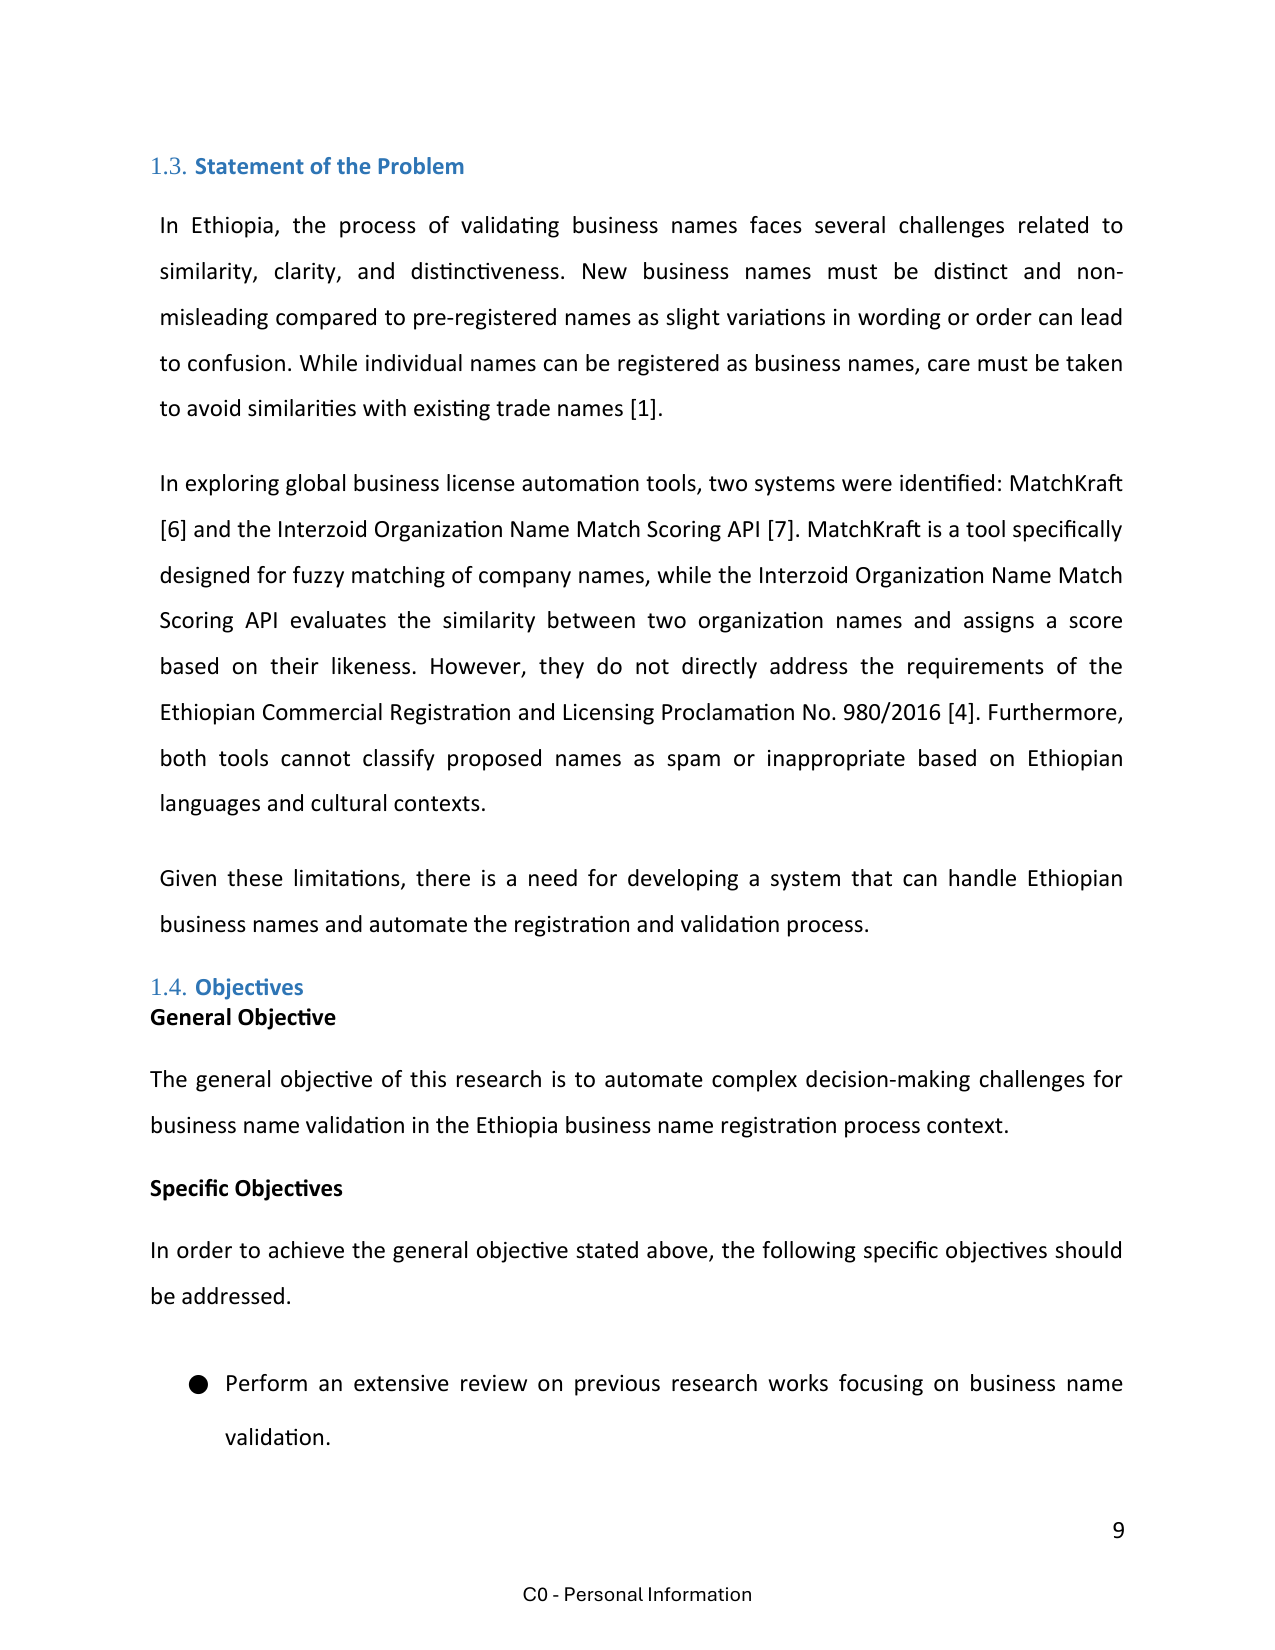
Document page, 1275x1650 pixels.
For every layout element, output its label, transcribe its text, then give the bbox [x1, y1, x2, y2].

text Specific Objectives [112, 1172, 1125, 1202]
list Perform an extensive review on previous research works focusing on business name validation. [187, 1355, 1125, 1452]
text General Objective [150, 1001, 1125, 1032]
text The general objective of this research is to automate complex decision-making challenges for business name validation in the Ethiopia business name registration process context. [150, 1063, 1125, 1140]
text In exploring global business license automation tools, two systems were identified: MatchKraft [6] and the Interzoid Organization Name Match Scoring API [7]. MatchKraft is a tool specifically designed for fuzzy matching of company names, while the Interzoid Organization Name Match Scoring API evaluates the similarity between two organization names and assigns a score based on their likeness. However, they do not directly address the requirements of the Ethiopian Commercial Registration and Licensing Proclamation No. 980/2016 [4]. Furthermore, both tools cannot classify proposed names as spam or inappropriate based on Ethiopian languages and cultural contexts. [159, 467, 1125, 818]
text In order to achieve the general objective stated above, the following specific objectives should be addressed. [150, 1234, 1125, 1310]
text In Ethiopia, the process of validating business names faces several challenges related to similarity, clarity, and distinctiveness. New business names must be distinct and non-misleading compared to pre-registered names as slight variations in wording or order can lead to confusion. While individual names can be registered as business names, care must be taken to avoid similarities with existing trade names [1]. [159, 210, 1125, 423]
subtitle Statement of the Problem [150, 150, 1125, 181]
text Given these limitations, there is a need for developing a system that can handle Ethiopian business names and automate the registration and validation process. [159, 862, 1125, 939]
subtitle Objectives [150, 971, 1125, 1001]
